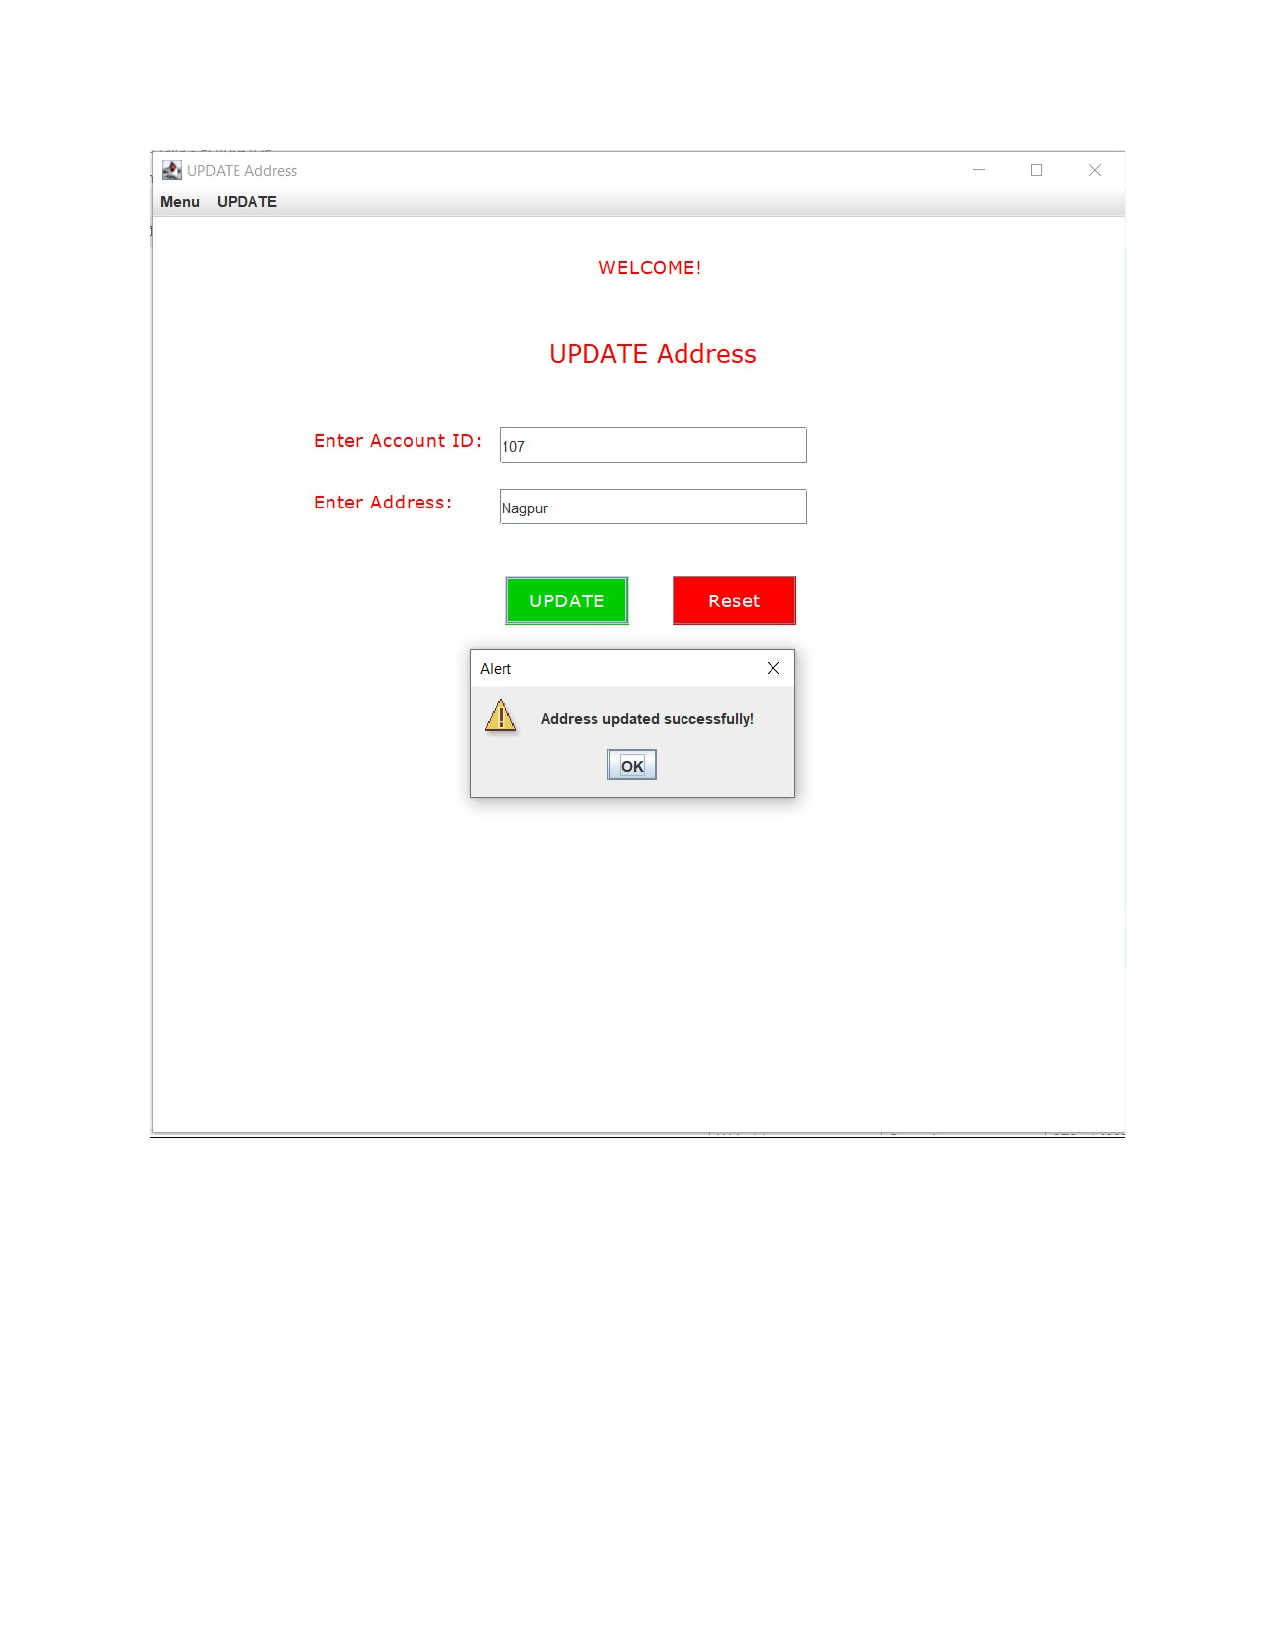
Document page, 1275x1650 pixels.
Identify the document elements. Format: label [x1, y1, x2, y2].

picture [150, 150, 1125, 1135]
